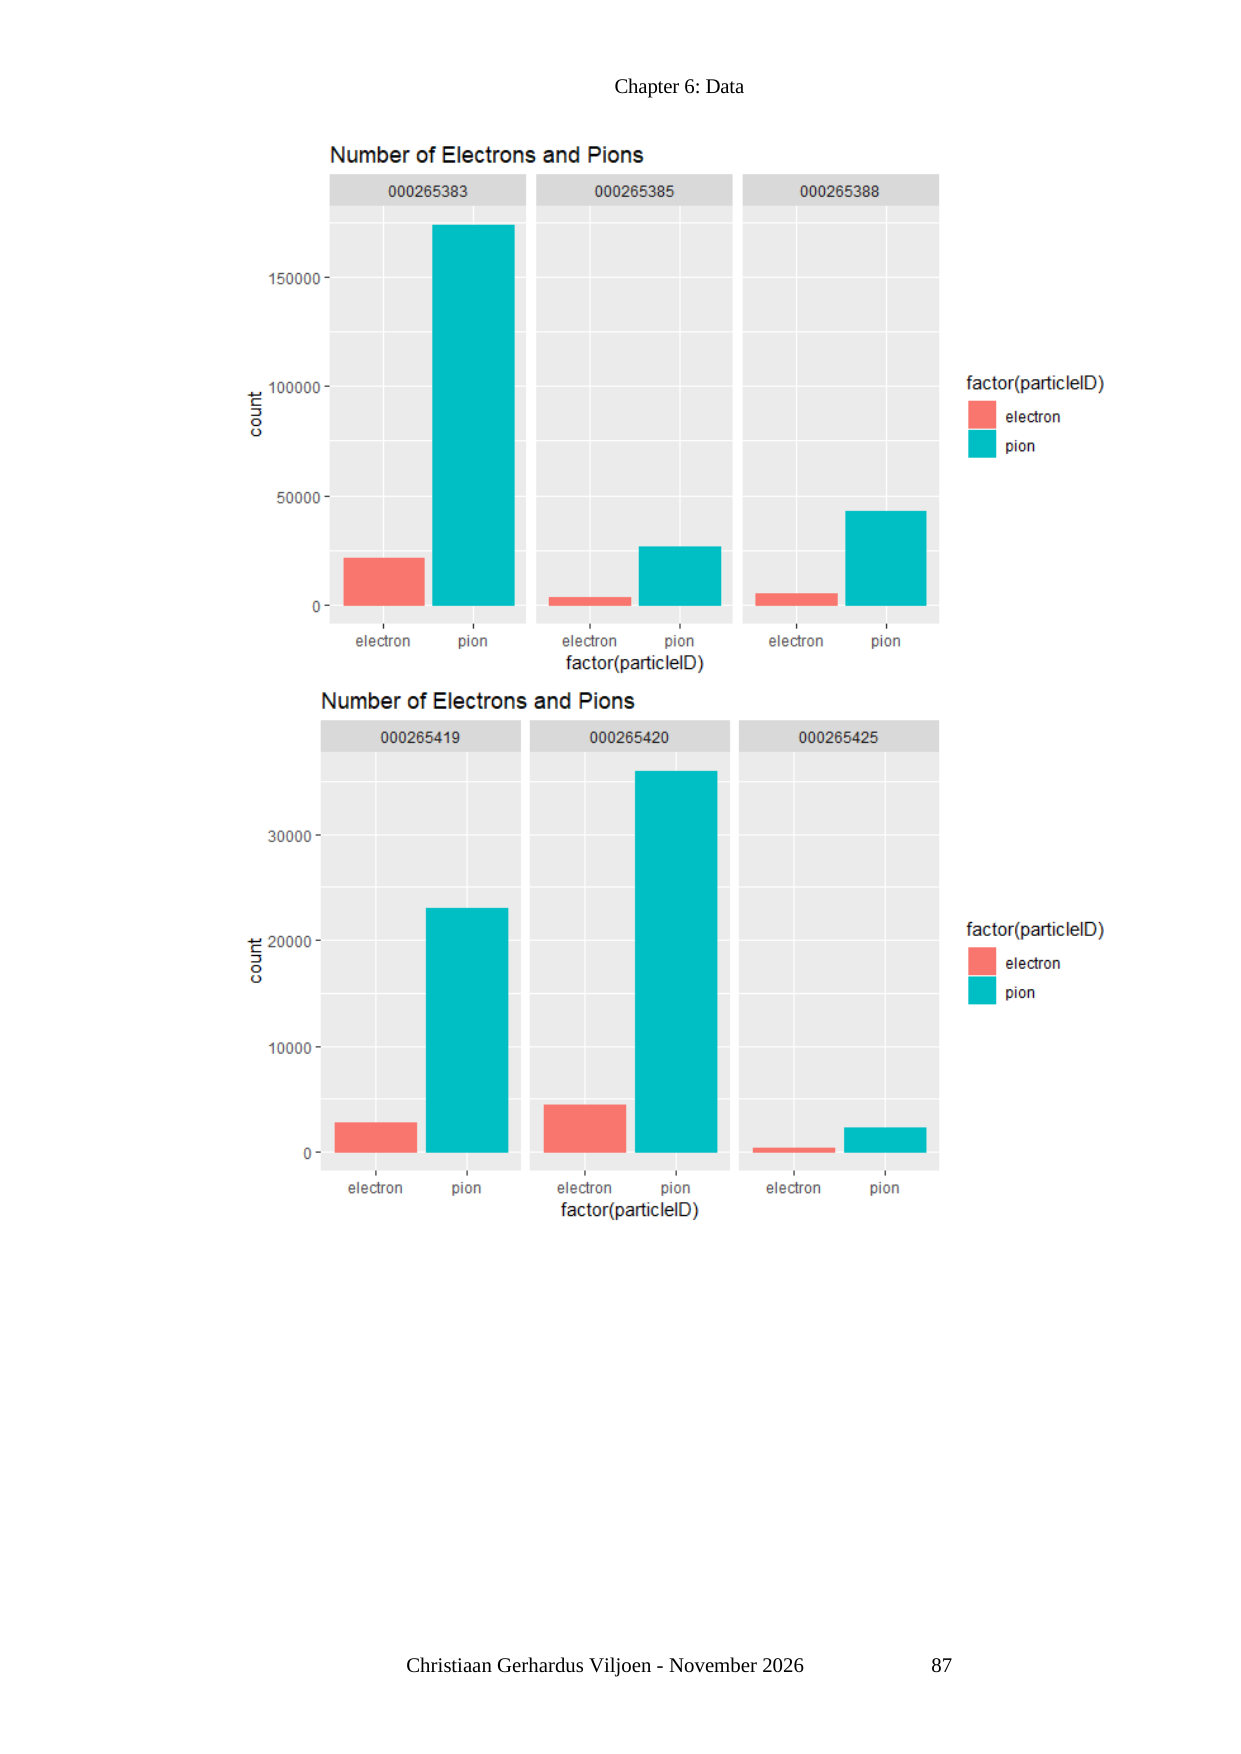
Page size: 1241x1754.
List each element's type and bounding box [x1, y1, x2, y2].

picture [236, 135, 1123, 1229]
